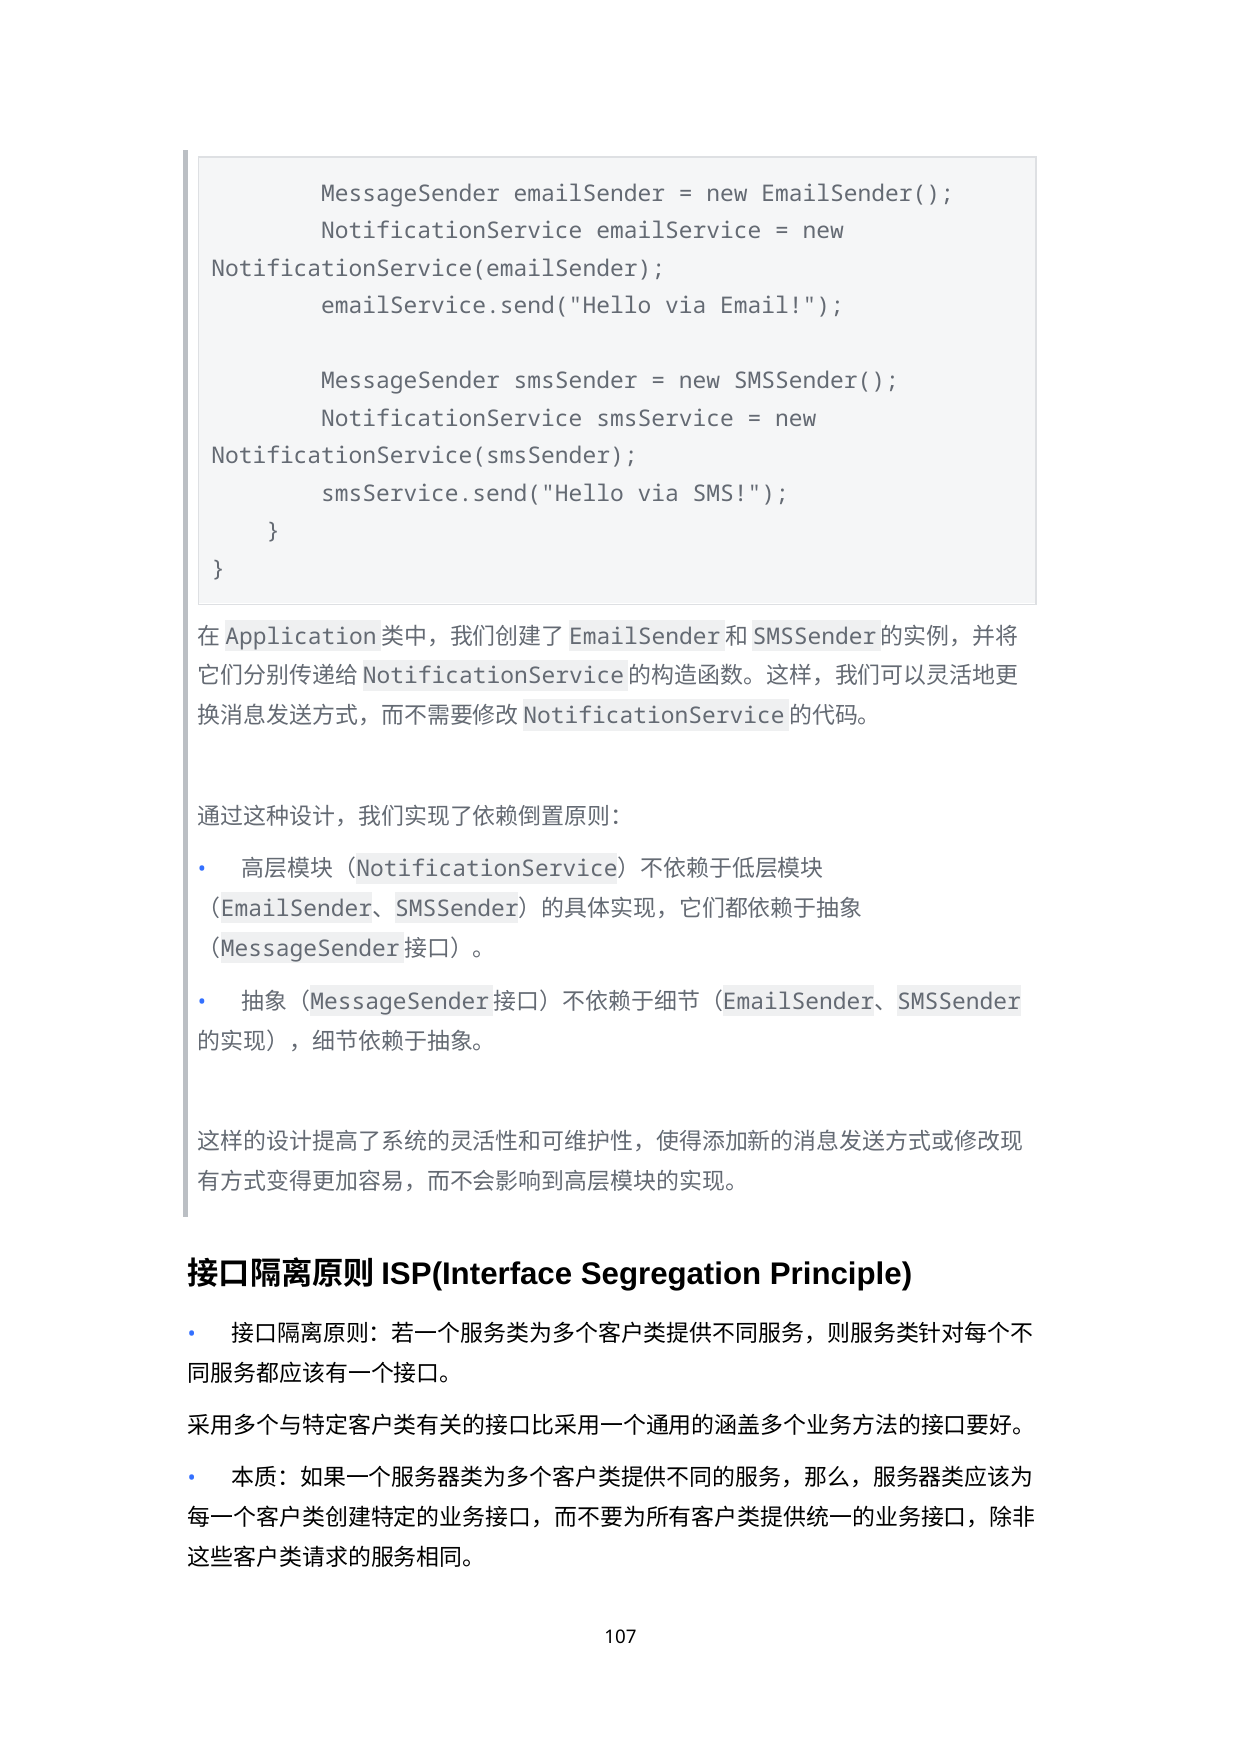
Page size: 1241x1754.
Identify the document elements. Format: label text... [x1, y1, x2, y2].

list 接口隔离原则：若一个服务类为多个客户类提供不同服务，则服务类针对每个不同服务都应该有一个接口。 [187, 1314, 1053, 1388]
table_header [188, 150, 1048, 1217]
text 采用多个与特定客户类有关的接口比采用一个通用的涵盖多个业务方法的接口要好。 [187, 1407, 1053, 1440]
list 本质：如果一个服务器类为多个客户类提供不同的服务，那么，服务器类应该为每一个客户类创建特定的业务接口，而不要为所有客户类提供统一的业务接口，除非这些客户类请求的服务相同。 [187, 1459, 1053, 1572]
text 接口隔离原则ISP(Interface Segregation Principle) [187, 1248, 1053, 1293]
